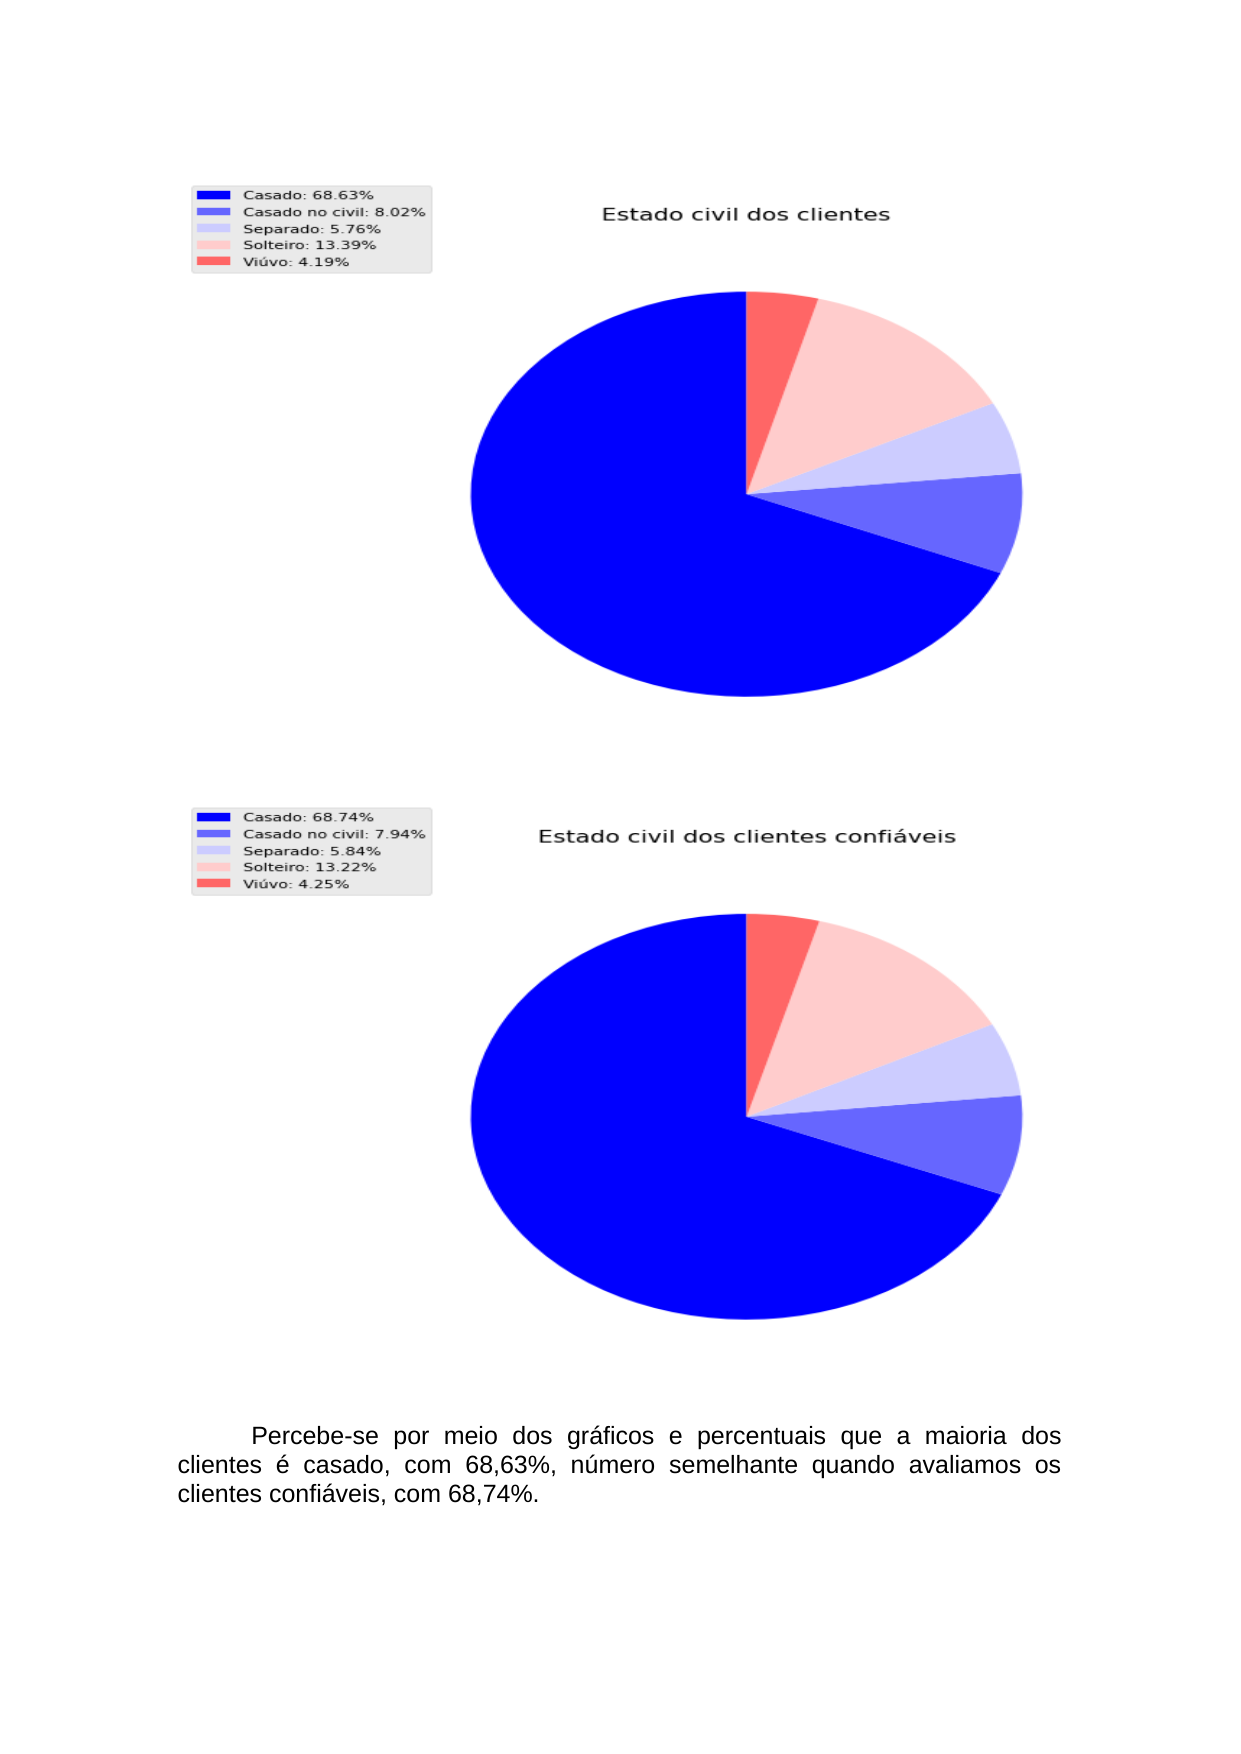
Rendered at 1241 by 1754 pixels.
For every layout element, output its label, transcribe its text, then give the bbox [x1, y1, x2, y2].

picture [177, 176, 1063, 770]
picture [177, 798, 1063, 1393]
text Percebe-se por meio dos gráficos e percentuais que a maioria dos clientes é casado, com 68,63%, número semelhante quando avaliamos os clientes confiáveis, com 68,74%. [177, 1421, 1063, 1507]
